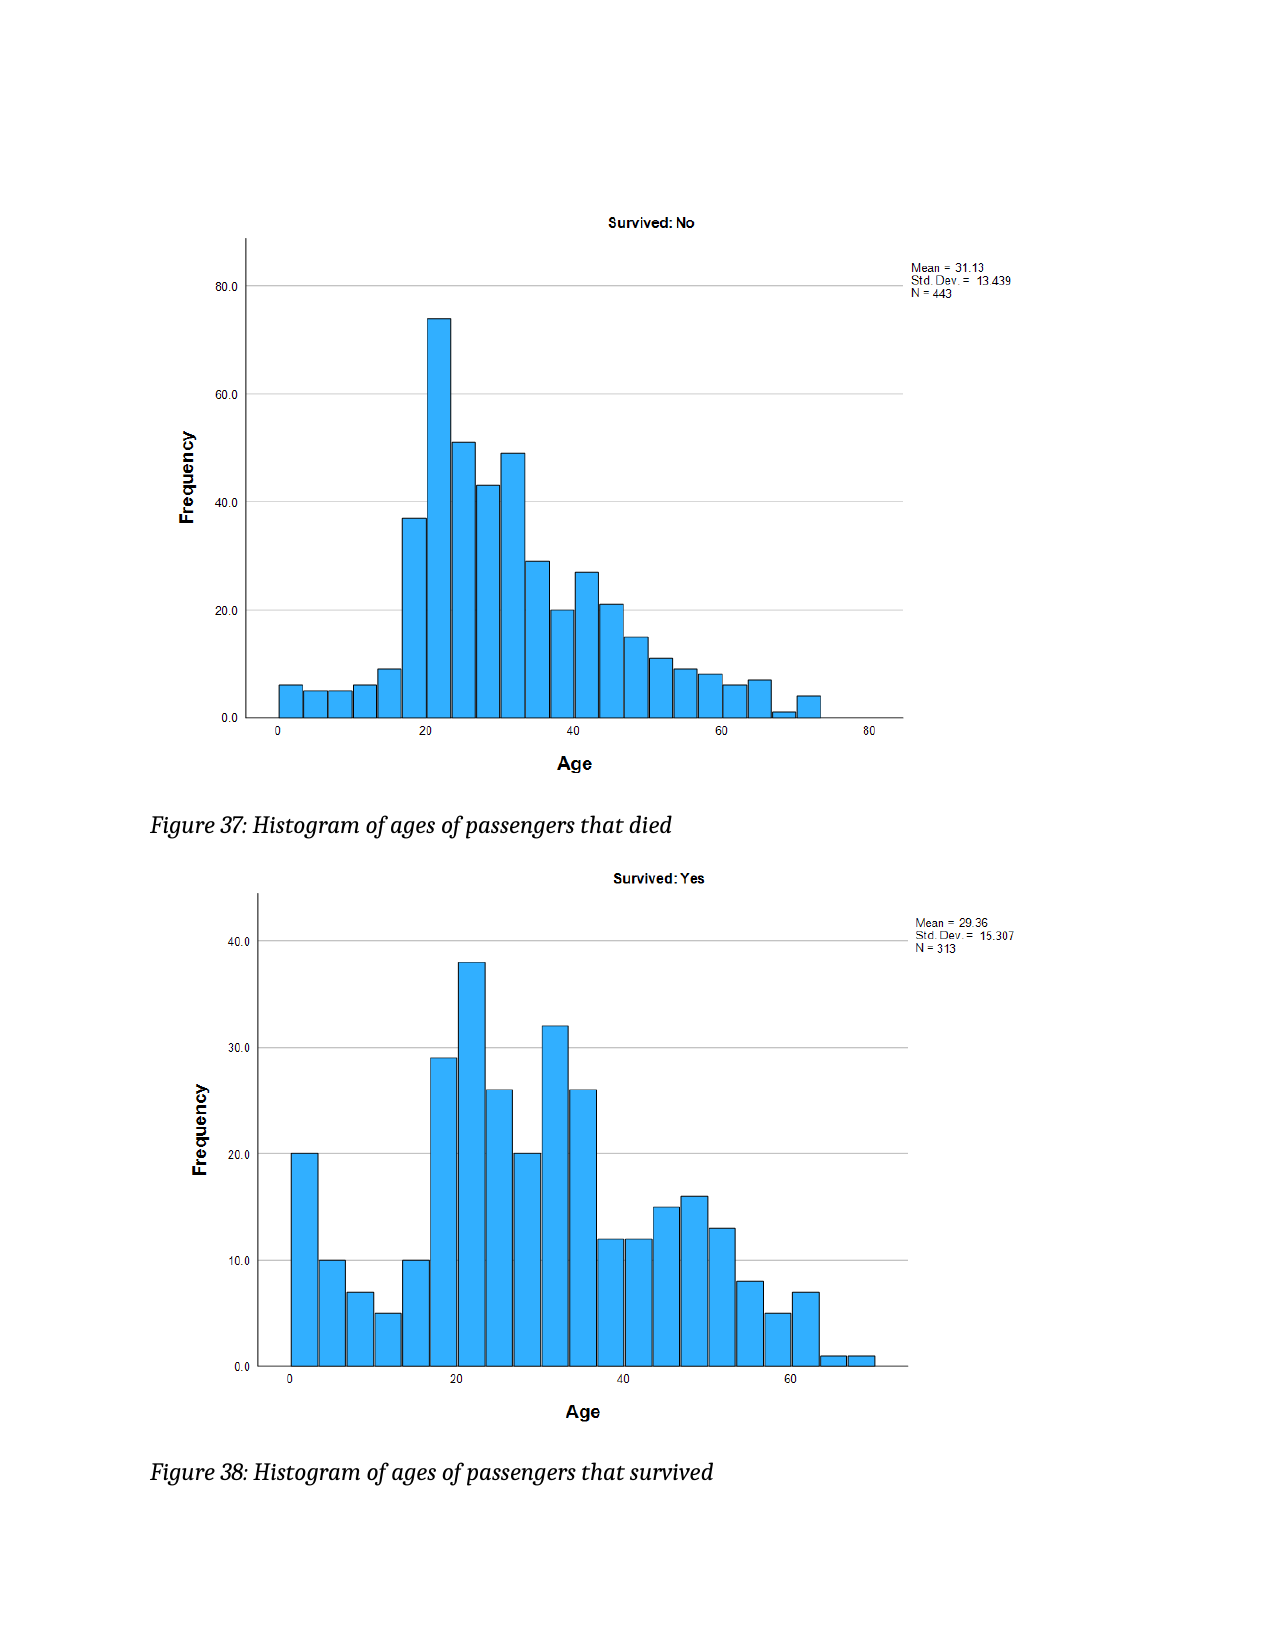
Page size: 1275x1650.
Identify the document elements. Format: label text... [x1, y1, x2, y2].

picture [168, 185, 1044, 791]
table_header Figure 37: Histogram of ages of passengers that died [139, 186, 1114, 852]
picture [168, 852, 1044, 1437]
table_header Figure 38: Histogram of ages of passengers that survived [139, 852, 1114, 1499]
